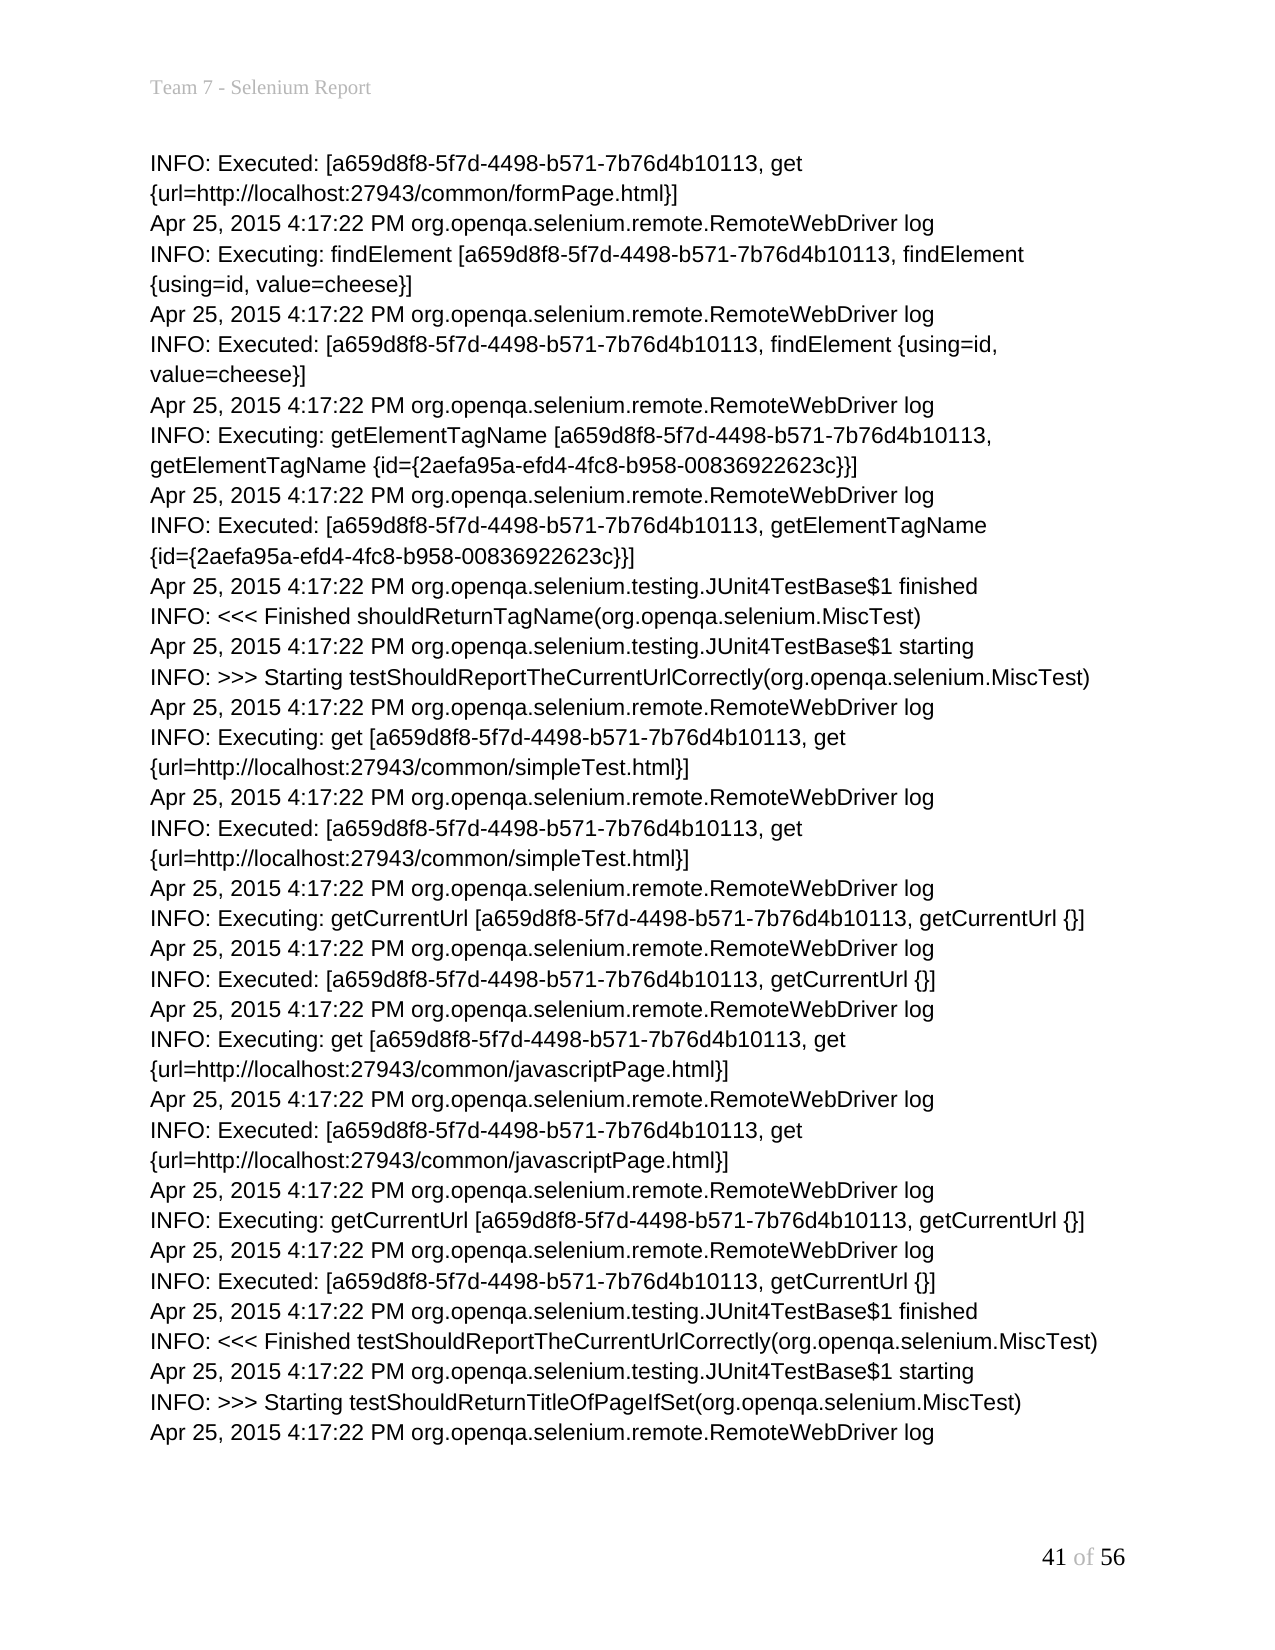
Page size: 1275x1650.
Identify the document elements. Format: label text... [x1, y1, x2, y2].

text INFO: Executing: get [a659d8f8-5f7d-4498-b571-7b76d4b10113, get {url=http://localhost:27943/common/javascriptPage.html}] [150, 1026, 1125, 1083]
text INFO: Executing: getCurrentUrl [a659d8f8-5f7d-4498-b571-7b76d4b10113, getCurrentUrl {}] [150, 905, 1125, 932]
text Apr 25, 2015 4:17:22 PM org.openqa.selenium.testing.JUnit4TestBase$1 starting [150, 633, 1125, 660]
text INFO: >>> Starting testShouldReturnTitleOfPageIfSet(org.openqa.selenium.MiscTest) [150, 1388, 1125, 1415]
text Apr 25, 2015 4:17:22 PM org.openqa.selenium.remote.RemoteWebDriver log [150, 935, 1125, 962]
text Apr 25, 2015 4:17:22 PM org.openqa.selenium.remote.RemoteWebDriver log [150, 1177, 1125, 1203]
text Apr 25, 2015 4:17:22 PM org.openqa.selenium.remote.RemoteWebDriver log [150, 392, 1125, 418]
text Apr 25, 2015 4:17:22 PM org.openqa.selenium.remote.RemoteWebDriver log [150, 1237, 1125, 1264]
text Apr 25, 2015 4:17:22 PM org.openqa.selenium.remote.RemoteWebDriver log [150, 1419, 1125, 1445]
text INFO: Executed: [a659d8f8-5f7d-4498-b571-7b76d4b10113, getCurrentUrl {}] [150, 1268, 1125, 1294]
text INFO: <<< Finished shouldReturnTagName(org.openqa.selenium.MiscTest) [150, 603, 1125, 629]
text INFO: Executing: getCurrentUrl [a659d8f8-5f7d-4498-b571-7b76d4b10113, getCurrentUrl {}] [150, 1207, 1125, 1234]
text Apr 25, 2015 4:17:22 PM org.openqa.selenium.testing.JUnit4TestBase$1 finished [150, 1298, 1125, 1324]
text INFO: Executing: get [a659d8f8-5f7d-4498-b571-7b76d4b10113, get {url=http://localhost:27943/common/simpleTest.html}] [150, 724, 1125, 781]
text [150, 210, 1125, 237]
text Apr 25, 2015 4:17:22 PM org.openqa.selenium.remote.RemoteWebDriver log [150, 875, 1125, 901]
text INFO: Executed: [a659d8f8-5f7d-4498-b571-7b76d4b10113, getCurrentUrl {}] [150, 966, 1125, 992]
text INFO: Executed: [a659d8f8-5f7d-4498-b571-7b76d4b10113, getElementTagName {id={2aefa95a-efd4-4fc8-b958-00836922623c}}] [150, 512, 1125, 569]
text Apr 25, 2015 4:17:22 PM org.openqa.selenium.remote.RemoteWebDriver log [150, 996, 1125, 1022]
text INFO: Executed: [a659d8f8-5f7d-4498-b571-7b76d4b10113, findElement {using=id, value=cheese}] [150, 331, 1125, 388]
text INFO: Executed: [a659d8f8-5f7d-4498-b571-7b76d4b10113, get {url=http://localhost:27943/common/formPage.html}] [150, 150, 1125, 207]
text INFO: Executed: [a659d8f8-5f7d-4498-b571-7b76d4b10113, get {url=http://localhost:27943/common/javascriptPage.html}] [150, 1117, 1125, 1173]
text INFO: >>> Starting testShouldReportTheCurrentUrlCorrectly(org.openqa.selenium.MiscTest) [150, 663, 1125, 690]
text Apr 25, 2015 4:17:22 PM org.openqa.selenium.remote.RemoteWebDriver log [150, 694, 1125, 720]
text Apr 25, 2015 4:17:22 PM org.openqa.selenium.remote.RemoteWebDriver log [150, 301, 1125, 327]
text Apr 25, 2015 4:17:22 PM org.openqa.selenium.testing.JUnit4TestBase$1 starting [150, 1358, 1125, 1385]
text INFO: <<< Finished testShouldReportTheCurrentUrlCorrectly(org.openqa.selenium.MiscTest) [150, 1328, 1125, 1354]
text INFO: Executing: getElementTagName [a659d8f8-5f7d-4498-b571-7b76d4b10113, getElementTagName {id={2aefa95a-efd4-4fc8-b958-00836922623c}}] [150, 422, 1125, 478]
text INFO: Executed: [a659d8f8-5f7d-4498-b571-7b76d4b10113, get {url=http://localhost:27943/common/simpleTest.html}] [150, 814, 1125, 871]
text INFO: Executing: findElement [a659d8f8-5f7d-4498-b571-7b76d4b10113, findElement {using=id, value=cheese}] [150, 241, 1125, 297]
text Apr 25, 2015 4:17:22 PM org.openqa.selenium.remote.RemoteWebDriver log [150, 482, 1125, 509]
text Apr 25, 2015 4:17:22 PM org.openqa.selenium.remote.RemoteWebDriver log [150, 1086, 1125, 1113]
text Apr 25, 2015 4:17:22 PM org.openqa.selenium.remote.RemoteWebDriver log [150, 784, 1125, 811]
text Apr 25, 2015 4:17:22 PM org.openqa.selenium.testing.JUnit4TestBase$1 finished [150, 573, 1125, 599]
